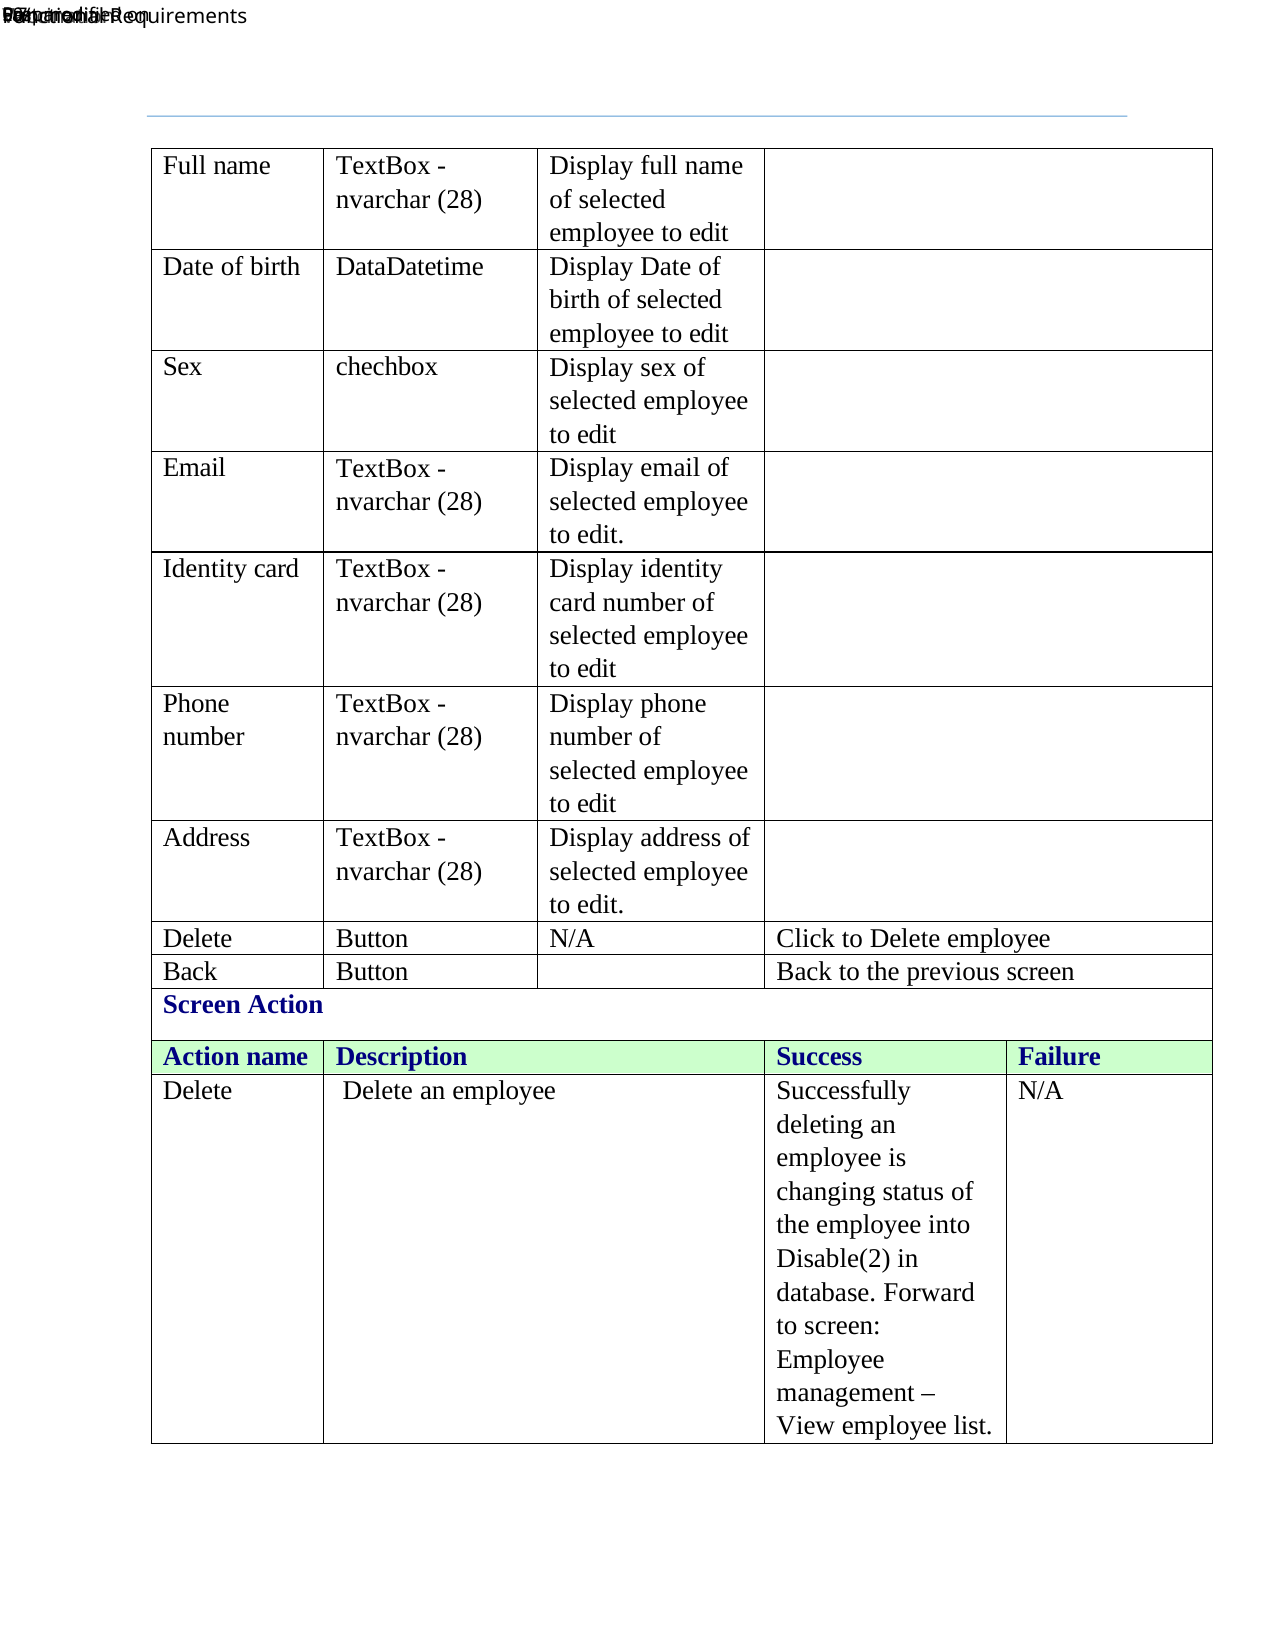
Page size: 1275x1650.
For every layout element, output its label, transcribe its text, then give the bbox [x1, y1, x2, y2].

table_cell [765, 687, 1212, 820]
table_cell Display email of selected employee to edit. [538, 452, 764, 551]
table_header TextBox - nvarchar (28) [324, 149, 537, 249]
table_cell Delete [152, 1075, 323, 1443]
table_cell Back to the previous screen [765, 955, 1212, 988]
table_cell N/A [1007, 1075, 1212, 1443]
table_cell Description [324, 1041, 764, 1073]
table_cell TextBox - nvarchar (28) [324, 821, 537, 921]
table_cell Action name [152, 1041, 323, 1073]
table_cell Sex [152, 351, 323, 451]
table_cell Display address of selected employee to edit. [538, 821, 764, 921]
table_cell Button [324, 922, 537, 954]
table_cell TextBox - nvarchar (28) [324, 687, 537, 820]
table_cell Date of birth [152, 250, 323, 350]
table_cell Address [152, 821, 323, 921]
table_cell Successfully deleting an employee is changing status of the employee into Disable(2) in database. Forward to screen: Employee management – View employee list. [765, 1075, 1006, 1443]
table_cell Screen Action [152, 989, 1212, 1040]
table_header [765, 149, 1212, 249]
table_cell Display identity card number of selected employee to edit [538, 553, 764, 686]
table_cell Failure [1007, 1041, 1212, 1073]
table_cell Display sex of selected employee to edit [538, 351, 764, 451]
table_cell N/A [538, 922, 764, 954]
table_cell TextBox - nvarchar (28) [324, 553, 537, 686]
table_cell Display Date of birth of selected employee to edit [538, 250, 764, 350]
table_cell Click to Delete employee [765, 922, 1212, 954]
table_cell [765, 452, 1212, 551]
table_cell Identity card [152, 553, 323, 686]
table_cell [538, 955, 764, 988]
table_cell chechbox [324, 351, 537, 451]
table_cell DataDatetime [324, 250, 537, 350]
table_cell Display phone number of selected employee to edit [538, 687, 764, 820]
table_cell Back [152, 955, 323, 988]
table_cell [765, 821, 1212, 921]
table_cell TextBox - nvarchar (28) [324, 452, 537, 551]
table_cell Delete [152, 922, 323, 954]
table_cell Success [765, 1041, 1006, 1073]
table_cell Email [152, 452, 323, 551]
table_cell [765, 351, 1212, 451]
table_cell Phone number [152, 687, 323, 820]
table_cell Delete an employee [324, 1075, 764, 1443]
table_header Full name [152, 149, 323, 249]
table_cell [765, 553, 1212, 686]
table_cell Button [324, 955, 537, 988]
table_cell [765, 250, 1212, 350]
table_header Display full name of selected employee to edit [538, 149, 764, 249]
